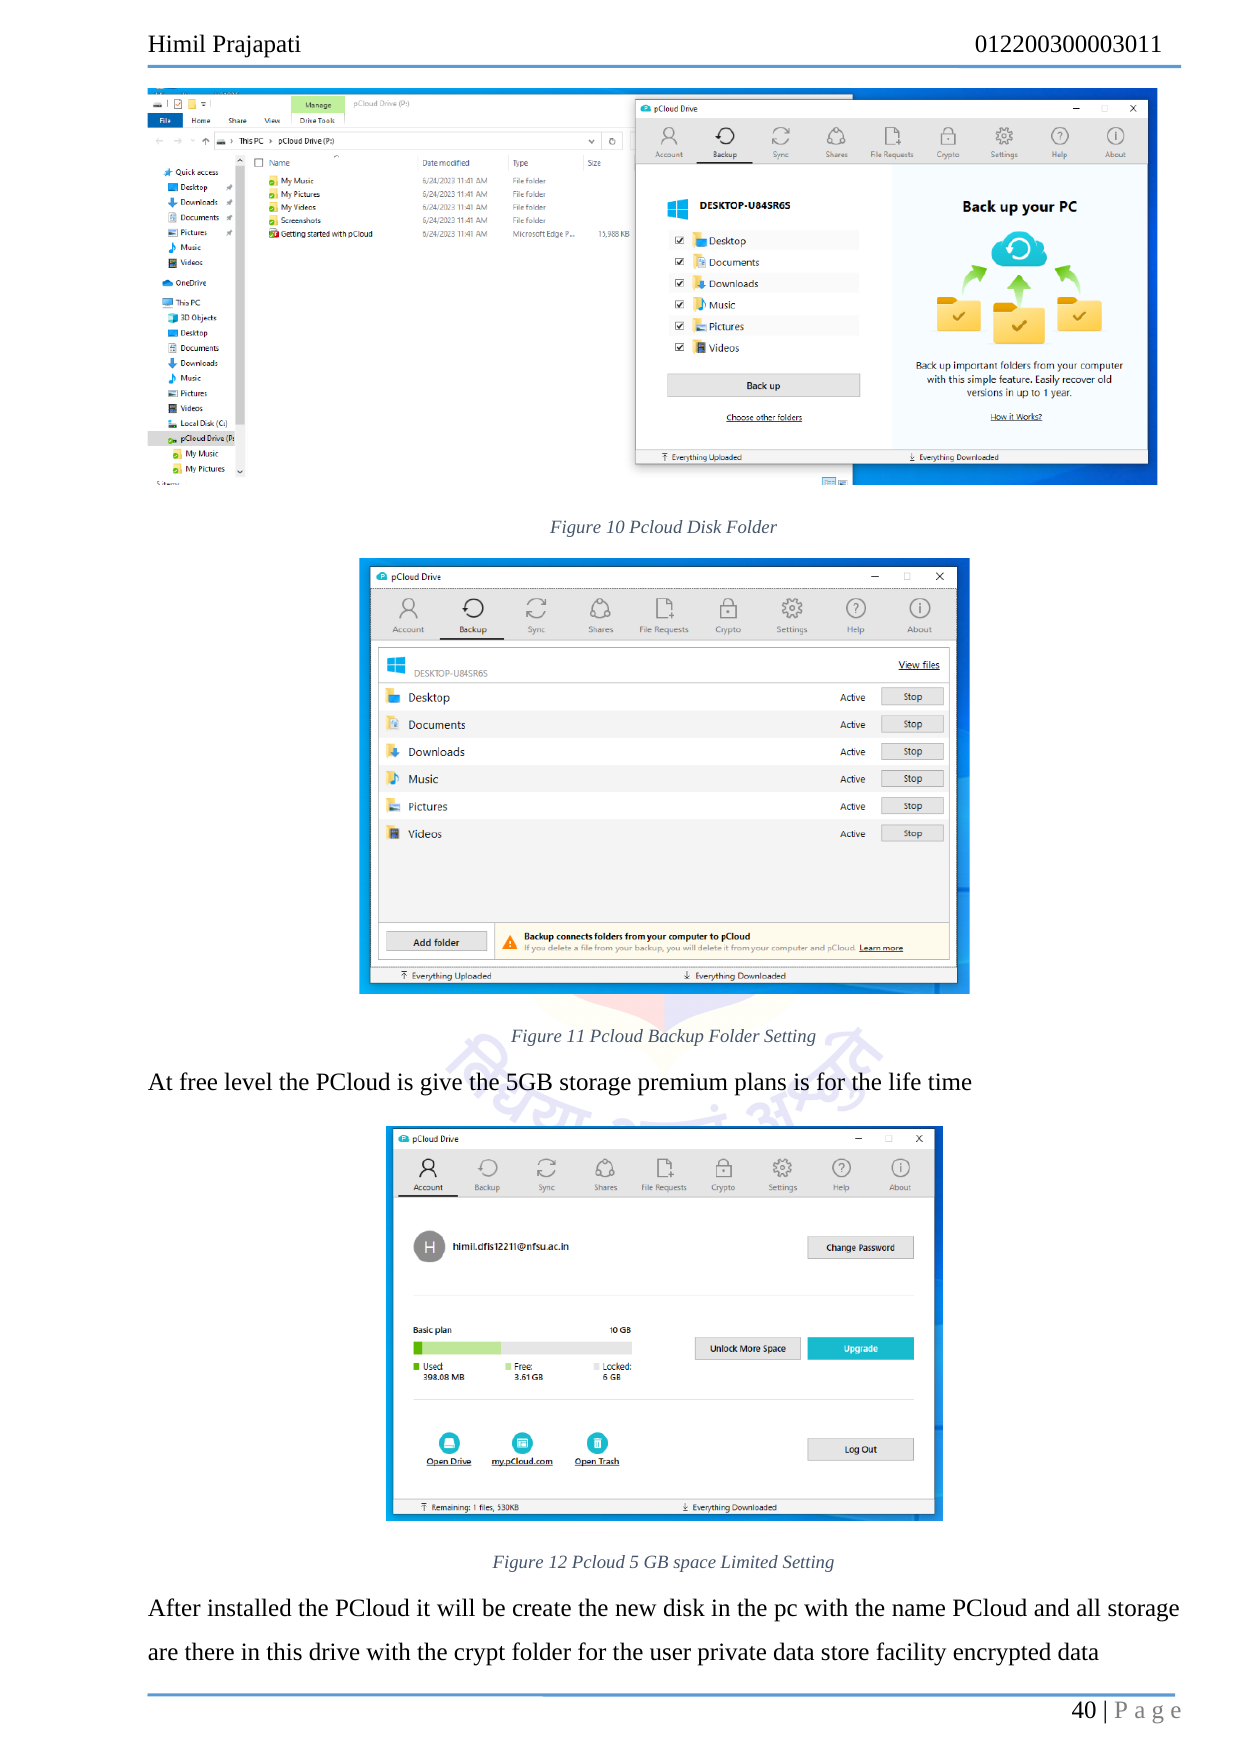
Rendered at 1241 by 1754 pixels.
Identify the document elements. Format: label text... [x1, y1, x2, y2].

text After installed the PCloud it will be create the new disk in the pc with the name PCloud and all storage are there in this drive with the crypt folder for the user private data store facility encrypted data [148, 1593, 1181, 1665]
picture [394, 1126, 943, 1521]
text At free level the PCloud is give the 5GB storage premium plans is for the life time [148, 1067, 1181, 1096]
picture [147, 88, 1158, 485]
picture [371, 558, 970, 994]
